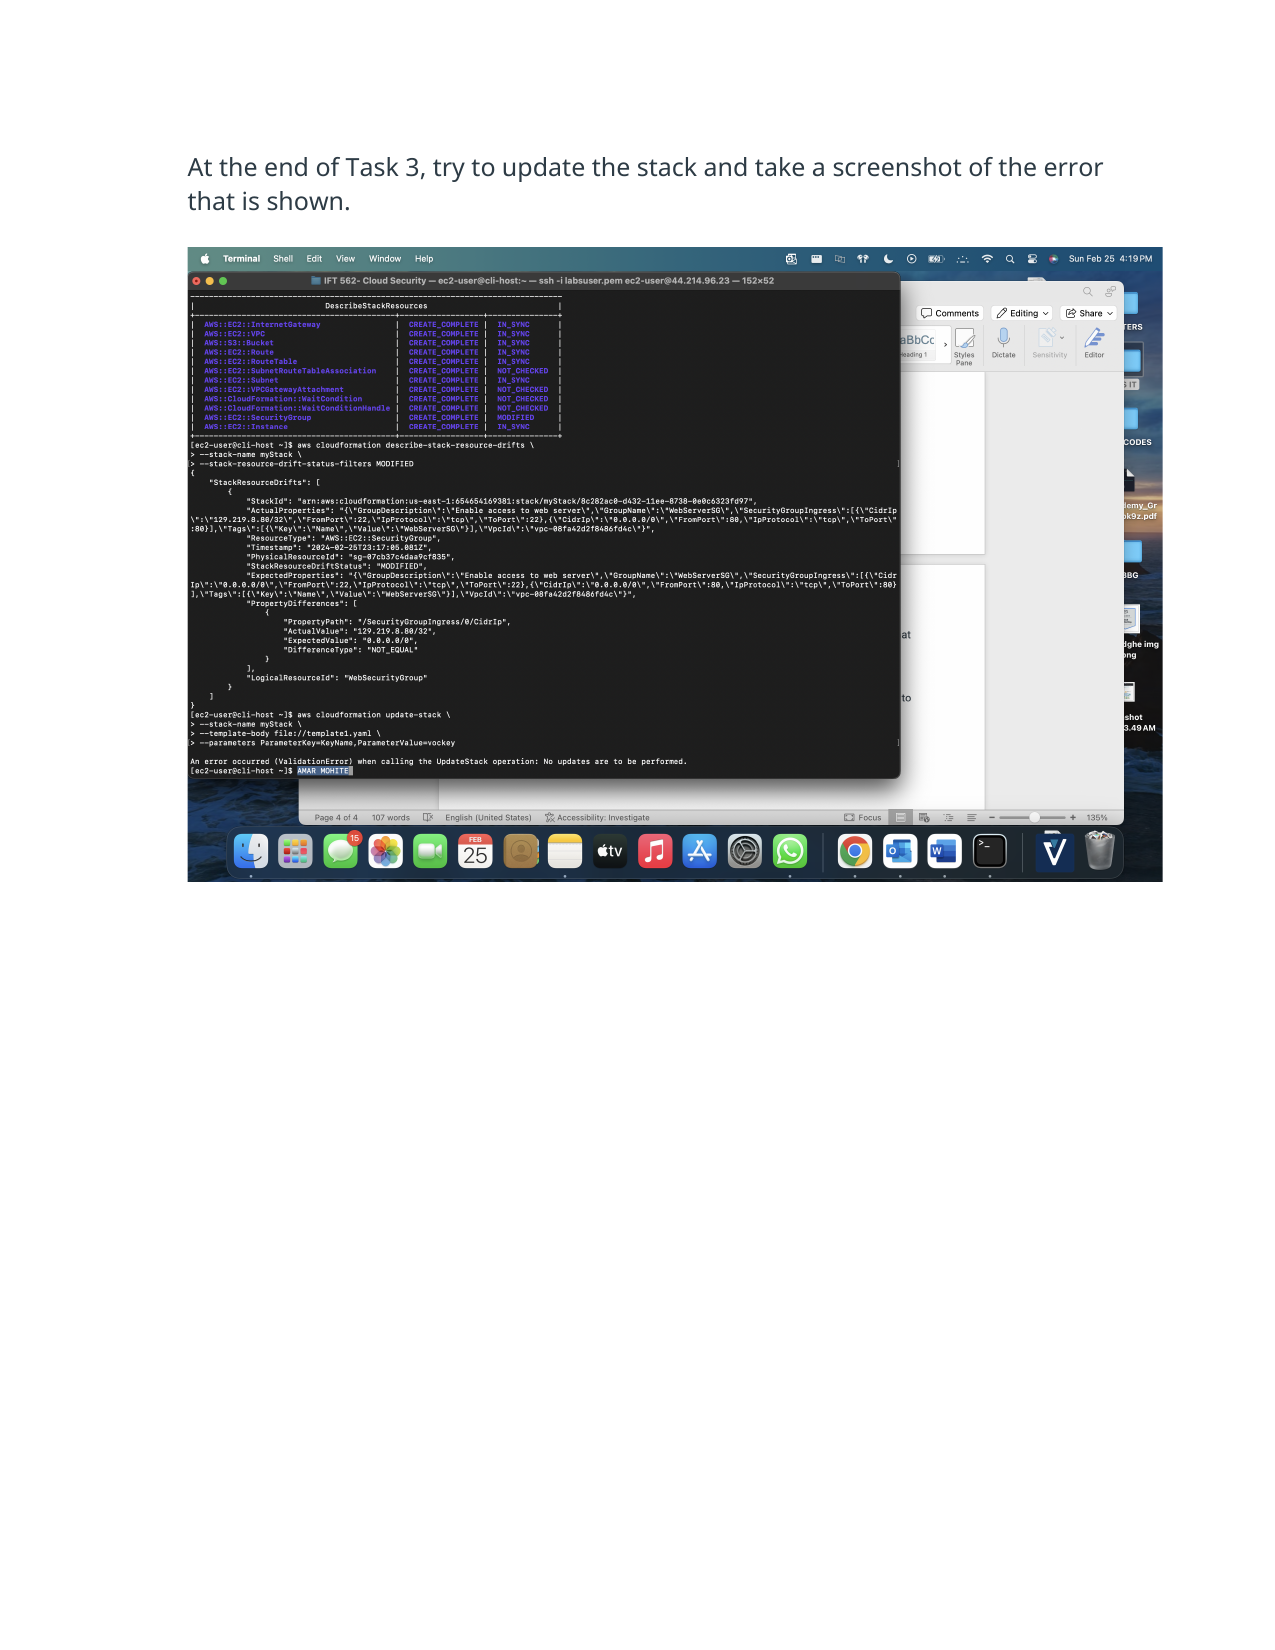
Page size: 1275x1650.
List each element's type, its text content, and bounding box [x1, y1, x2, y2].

text At the end of Task 3, try to update the stack and take a screenshot of the error that is shown. [187, 150, 1125, 218]
picture [187, 247, 1163, 882]
